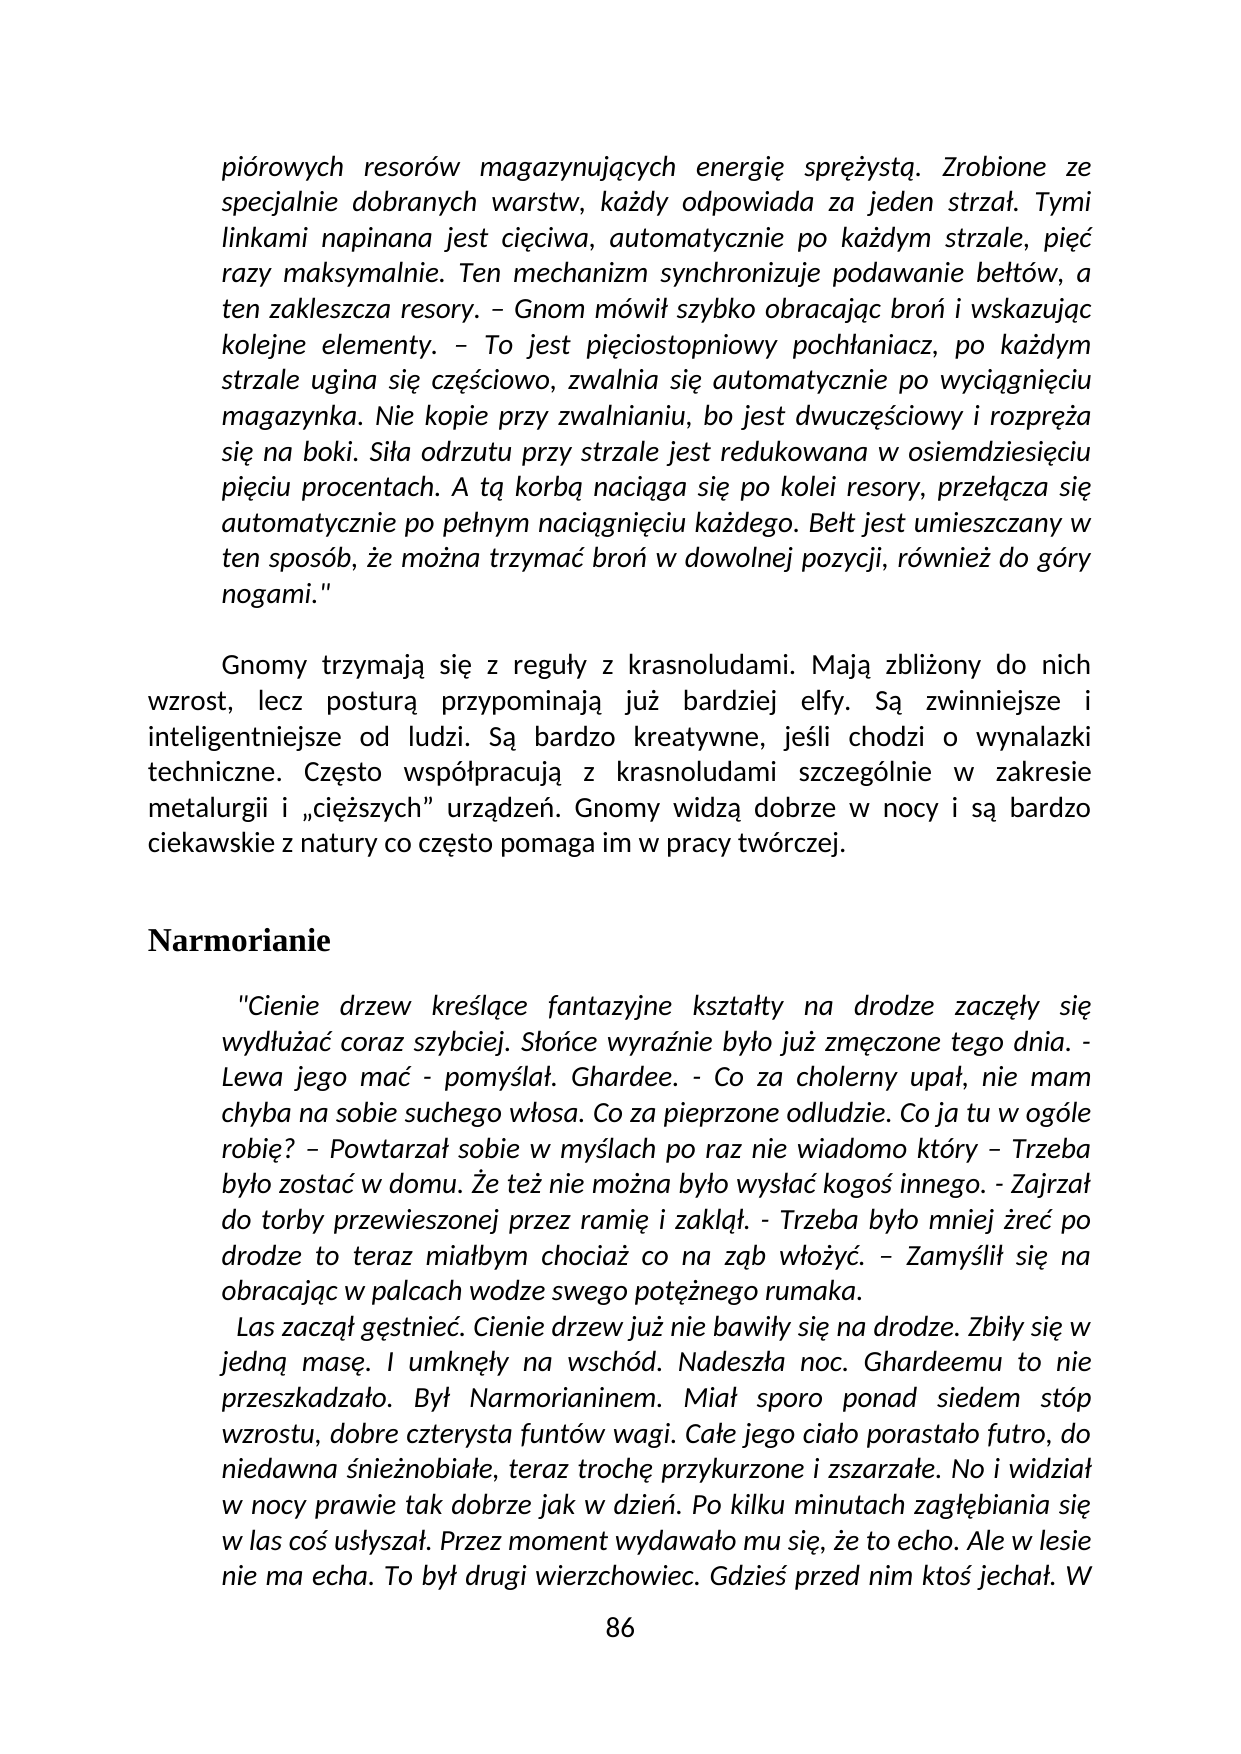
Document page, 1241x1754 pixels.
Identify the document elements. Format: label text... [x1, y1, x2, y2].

text Gnomy trzymają się z reguły z krasnoludami. Mają zbliżony do nich wzrost, lecz posturą przypominają już bardziej elfy. Są zwinniejsze i inteligentniejsze od ludzi. Są bardzo kreatywne, jeśli chodzi o wynalazki techniczne. Często współpracują z krasnoludami szczególnie w zakresie metalurgii i „cięższych” urządzeń. Gnomy widzą dobrze w nocy i są bardzo ciekawskie z natury co często pomaga im w pracy twórczej. [148, 646, 1093, 860]
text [221, 148, 1093, 611]
text "Cienie drzew kreślące fantazyjne kształty na drodze zaczęły się wydłużać coraz szybciej. Słońce wyraźnie było już zmęczone tego dnia. - Lewa jego mać - pomyślał. Ghardee. - Co za cholerny upał, nie mam chyba na sobie suchego włosa. Co za pieprzone odludzie. Co ja tu w ogóle robię? – Powtarzał sobie w myślach po raz nie wiadomo który – Trzeba było zostać w domu. Że też nie można było wysłać kogoś innego. - Zajrzał do torby przewieszonej przez ramię i zaklął. - Trzeba było mniej żreć po drodze to teraz miałbym chociaż co na ząb włożyć. – Zamyślił się na obracając w palcach wodze swego potężnego rumaka. [221, 987, 1093, 1308]
subtitle Narmorianie [148, 920, 1093, 958]
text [221, 1308, 1093, 1593]
